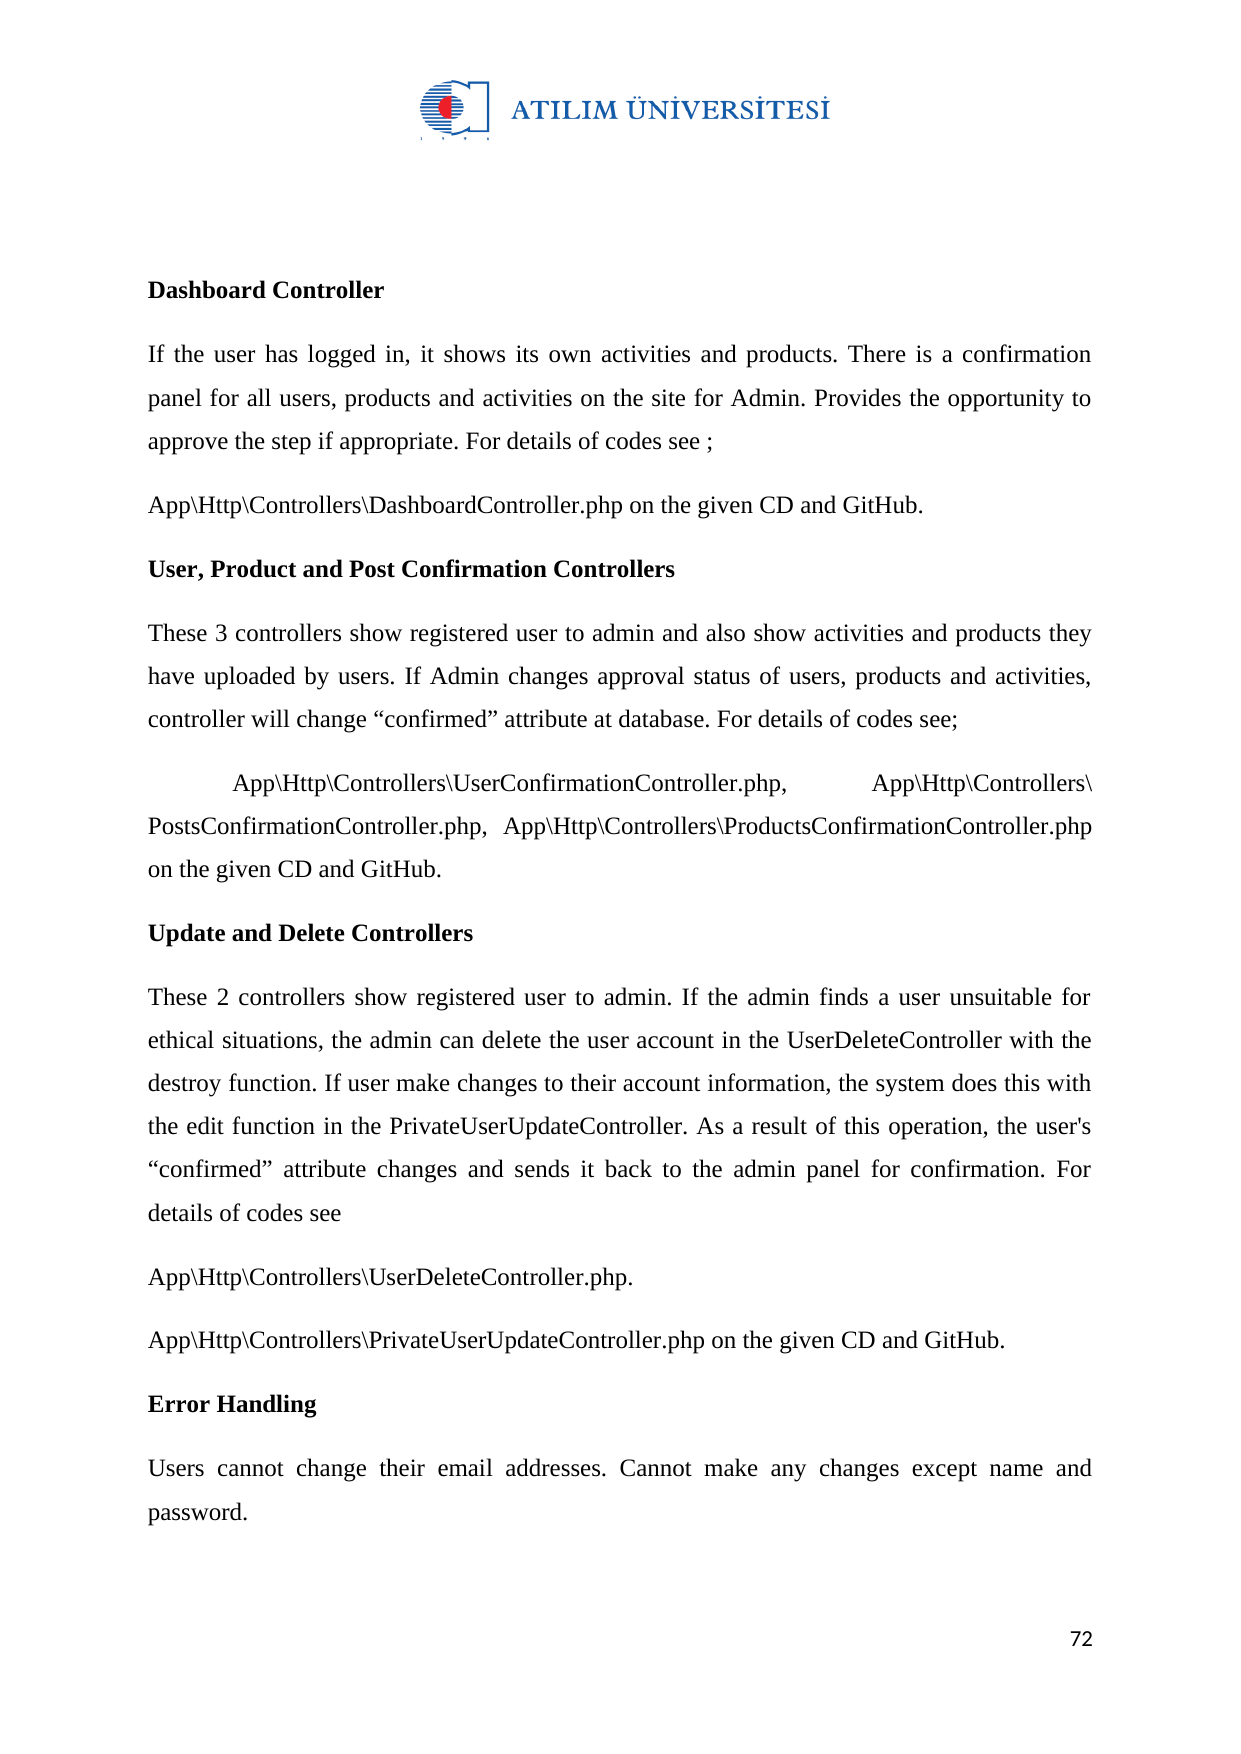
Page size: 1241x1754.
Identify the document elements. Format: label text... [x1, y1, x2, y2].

text If the user has logged in, it shows its own activities and products. There is a confirmation panel for all users, products and activities on the site for Admin. Provides the opportunity to approve the step if appropriate. For details of codes see ; [148, 339, 1093, 454]
text App\Http\Controllers\DashboardController.php on the given CD and GitHub. [148, 490, 1093, 518]
text User, Product and Post Confirmation Controllers [148, 554, 1093, 582]
text Update and Delete Controllers [148, 918, 1093, 947]
text App\Http\Controllers\UserDeleteController.php. [148, 1262, 1093, 1290]
text These 3 controllers show registered user to admin and also show activities and products they have uploaded by users. If Admin changes approval status of users, products and activities, controller will change “confirmed” attribute at database. For details of codes see; [148, 618, 1093, 733]
text Users cannot change their email addresses. Cannot make any changes except name and password. [148, 1453, 1093, 1525]
text Dashboard Controller [148, 276, 1093, 304]
text App\Http\Controllers\PrivateUserUpdateController.php on the given CD and GitHub. [148, 1326, 1093, 1354]
text App\Http\Controllers\UserConfirmationController.php, App\Http\Controllers\PostsConfirmationController.php, App\Http\Controllers\ProductsConfirmationController.php on the given CD and GitHub. [148, 768, 1093, 883]
text Error Handling [148, 1389, 1093, 1418]
text These 2 controllers show registered user to admin. If the admin finds a user unsuitable for ethical situations, the admin can delete the user account in the UserDeleteController with the destroy function. If user make changes to their account information, the system does this with the edit function in the PrivateUserUpdateController. As a result of this operation, the user's “confirmed” attribute changes and sends it back to the admin panel for confirmation. For details of codes see [148, 982, 1093, 1226]
